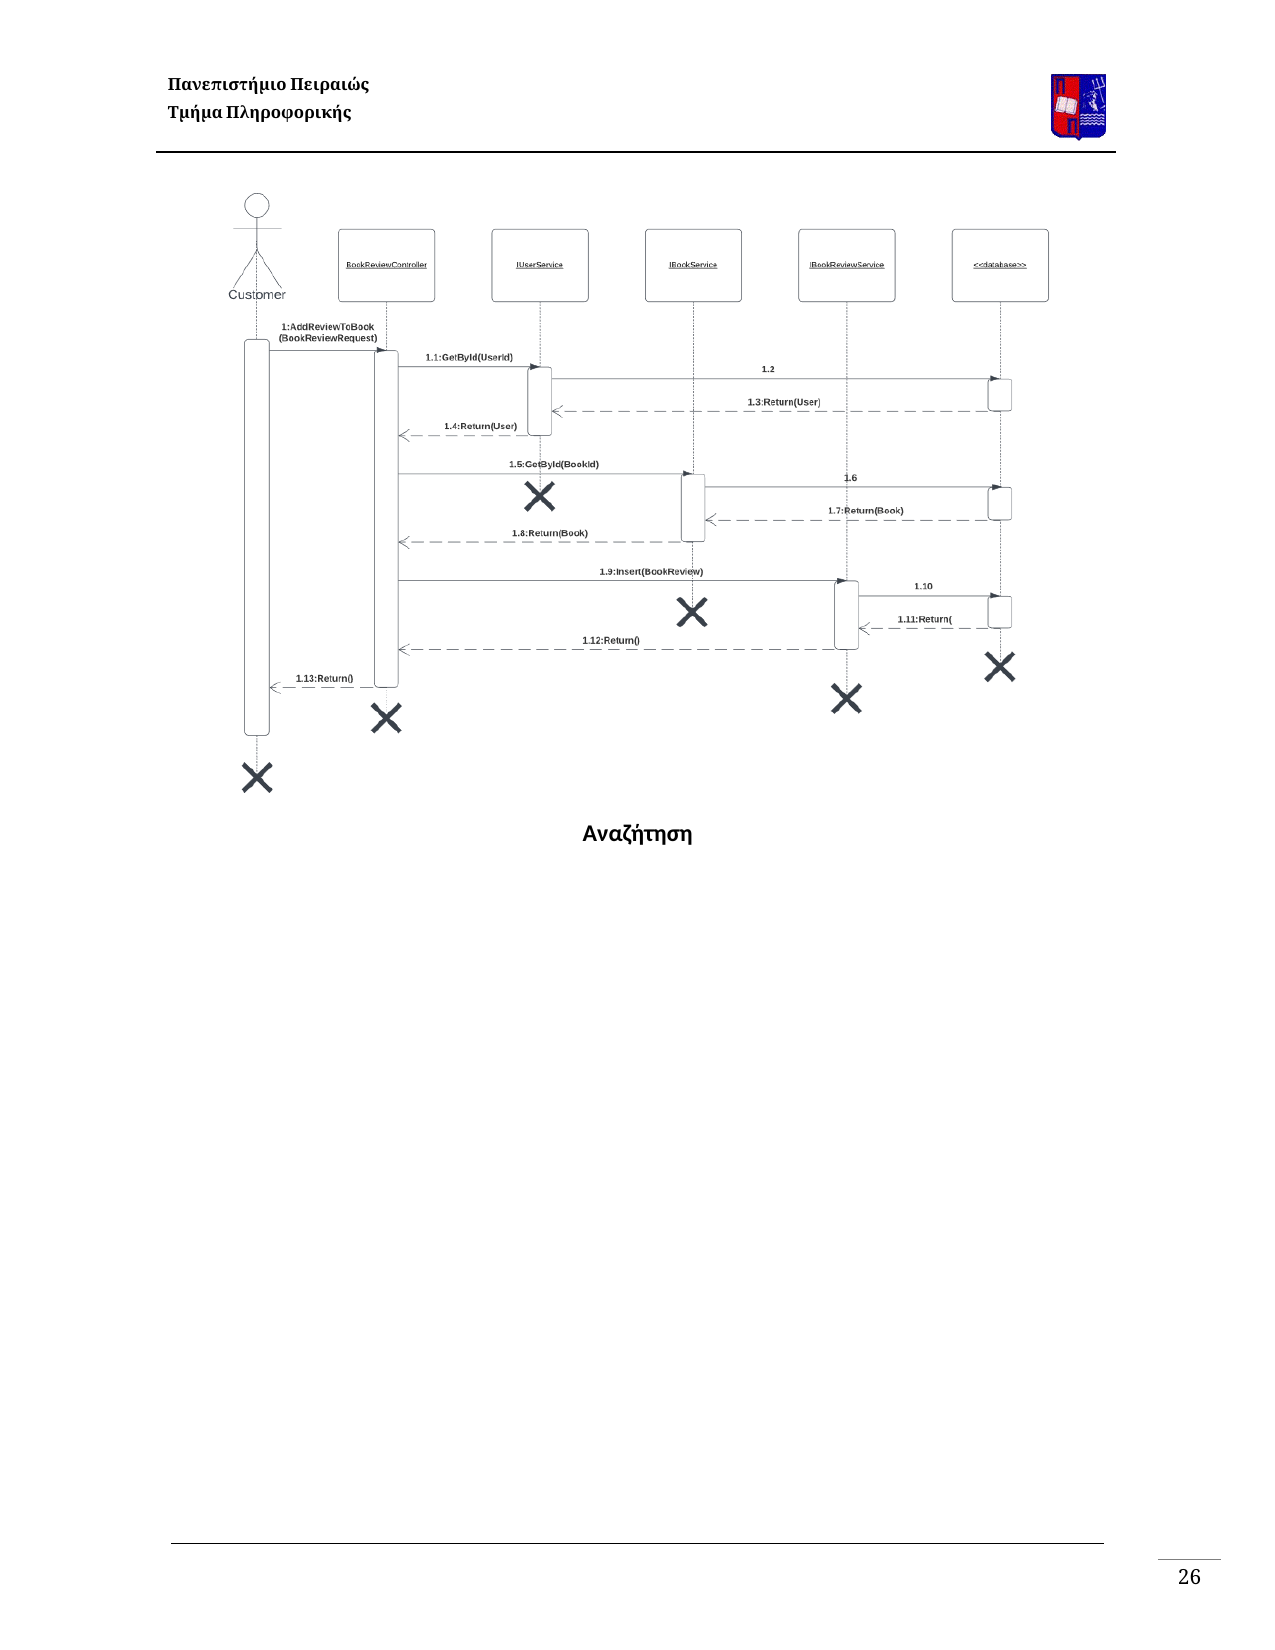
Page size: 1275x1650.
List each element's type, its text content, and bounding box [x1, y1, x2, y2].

text Αναζήτηση [171, 818, 1104, 847]
picture [215, 181, 1060, 806]
picture [1051, 74, 1106, 141]
